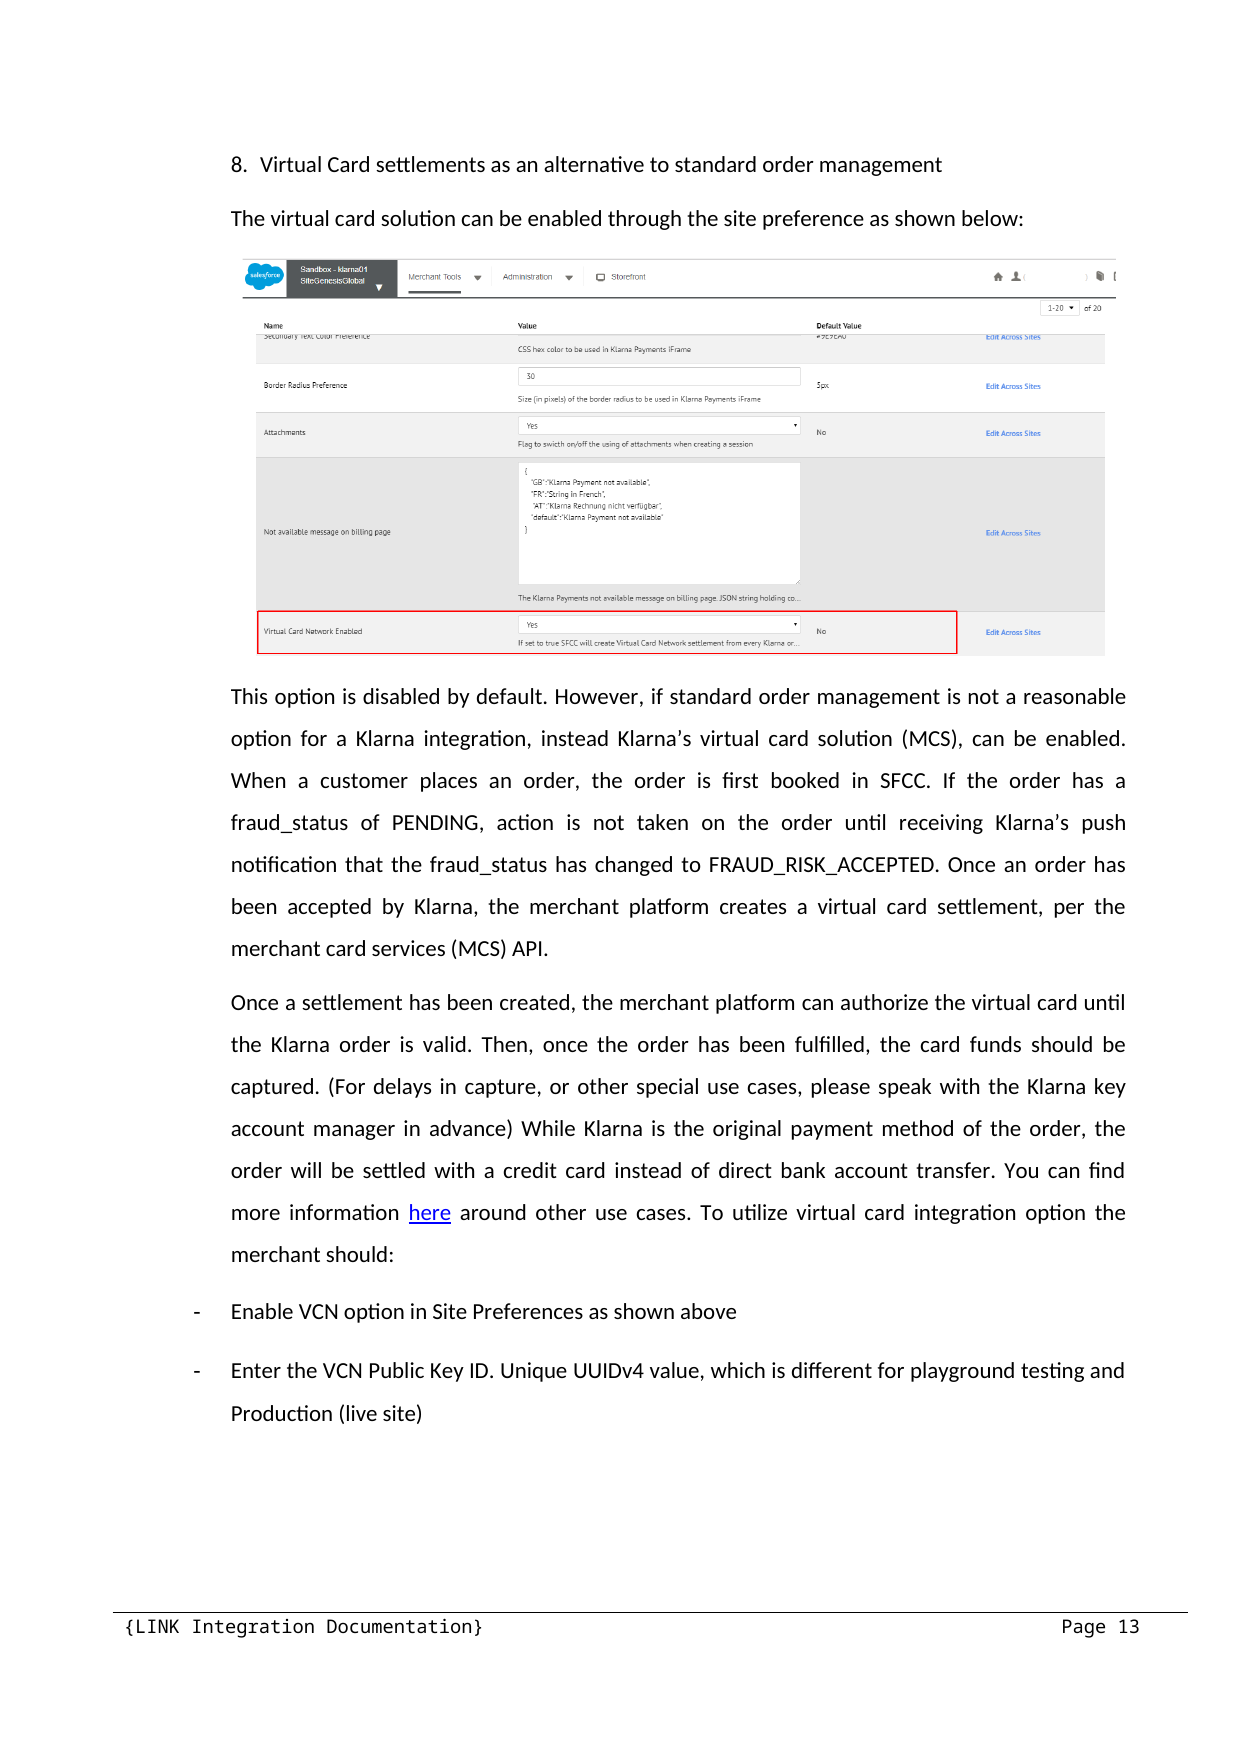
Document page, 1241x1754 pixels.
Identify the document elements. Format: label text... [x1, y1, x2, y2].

picture [242, 258, 1116, 656]
text Once a settlement has been created, the merchant platform can authorize the virtual card until the Klarna order is valid. Then, once the order has been fulfilled, the card funds should be captured. (For delays in capture, or other special use cases, please speak with the Klarna key account manager in advance) While Klarna is the original payment method of the order, the order will be settled with a credit card instead of direct bank account transfer. You can find more information here around other use cases. To utilize virtual card integration option the merchant should: [231, 988, 1128, 1268]
text This option is disabled by default. However, if standard order management is not a reasonable option for a Klarna integration, instead Klarna’s virtual card solution (MCS), can be enabled. When a customer places an order, the order is first booked in SFCC. If the order has a fraud_status of PENDING, action is not taken on the order until receiving Klarna’s push notification that the fraud_status has changed to FRAUD_RISK_ACCEPTED. Once an order has been accepted by Klarna, the merchant platform creates a virtual card settlement, per the merchant card services (MCS) API. [231, 682, 1128, 962]
list Enable VCN option in Site Preferences as shown above [193, 1295, 1128, 1326]
list Enter the VCN Public Key ID. Unique UUIDv4 value, which is different for playground testing and Production (live site) [193, 1354, 1128, 1427]
text The virtual card solution can be enabled through the site preference as shown below: [231, 204, 1128, 232]
list Virtual Card settlements as an alternative to standard order management [231, 150, 1128, 178]
